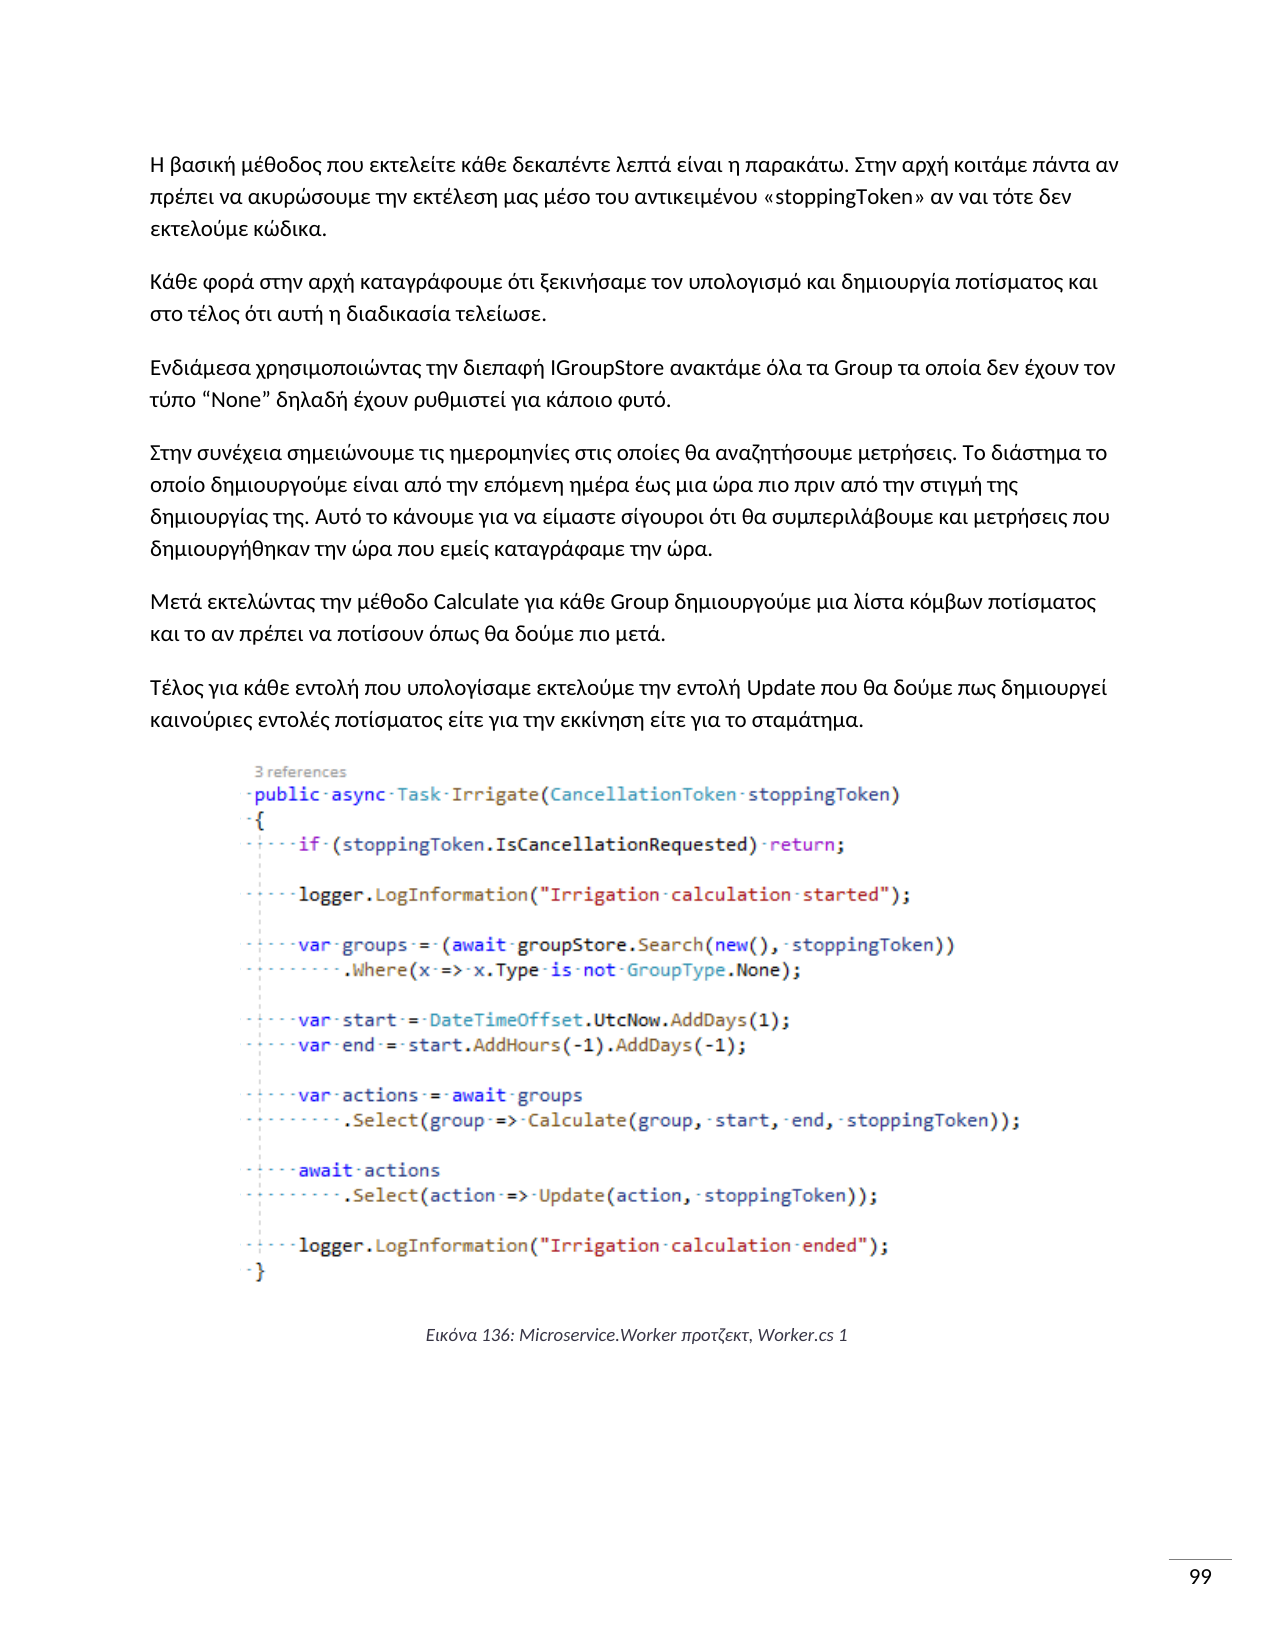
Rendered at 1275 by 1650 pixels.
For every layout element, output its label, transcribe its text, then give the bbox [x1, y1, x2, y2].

text Κάθε φορά στην αρχή καταγράφουμε ότι ξεκινήσαμε τον υπολογισμό και δημιουργία ποτίσματος και στο τέλος ότι αυτή η διαδικασία τελείωσε. [150, 267, 1125, 328]
text Εικόνα 136: Microservice.Worker προτζεκτ, Worker.cs 1 [150, 1323, 1125, 1346]
text Η βασική μέθοδος που εκτελείτε κάθε δεκαπέντε λεπτά είναι η παρακάτω. Στην αρχή κοιτάμε πάντα αν πρέπει να ακυρώσουμε την εκτέλεση μας μέσο του αντικειμένου «stoppingToken» αν ναι τότε δεν εκτελούμε κώδικα. [150, 150, 1125, 242]
text Στην συνέχεια σημειώνουμε τις ημερομηνίες στις οποίες θα αναζητήσουμε μετρήσεις. Το διάστημα το οποίο δημιουργούμε είναι από την επόμενη ημέρα έως μια ώρα πιο πριν από την στιγμή της δημιουργίας της. Αυτό το κάνουμε για να είμαστε σίγουροι ότι θα συμπεριλάβουμε και μετρήσεις που δημιουργήθηκαν την ώρα που εμείς καταγράφαμε την ώρα. [150, 438, 1125, 562]
text Μετά εκτελώντας την μέθοδο Calculate για κάθε Group δημιουργούμε μια λίστα κόμβων ποτίσματος και το αν πρέπει να ποτίσουν όπως θα δούμε πιο μετά. [150, 587, 1125, 648]
picture [240, 757, 1035, 1299]
text Ενδιάμεσα χρησιμοποιώντας την διεπαφή IGroupStore ανακτάμε όλα τα Group τα οποία δεν έχουν τον τύπο “None” δηλαδή έχουν ρυθμιστεί για κάποιο φυτό. [150, 353, 1125, 413]
text Τέλος για κάθε εντολή που υπολογίσαμε εκτελούμε την εντολή Update που θα δούμε πως δημιουργεί καινούριες εντολές ποτίσματος είτε για την εκκίνηση είτε για το σταμάτημα. [150, 673, 1125, 733]
